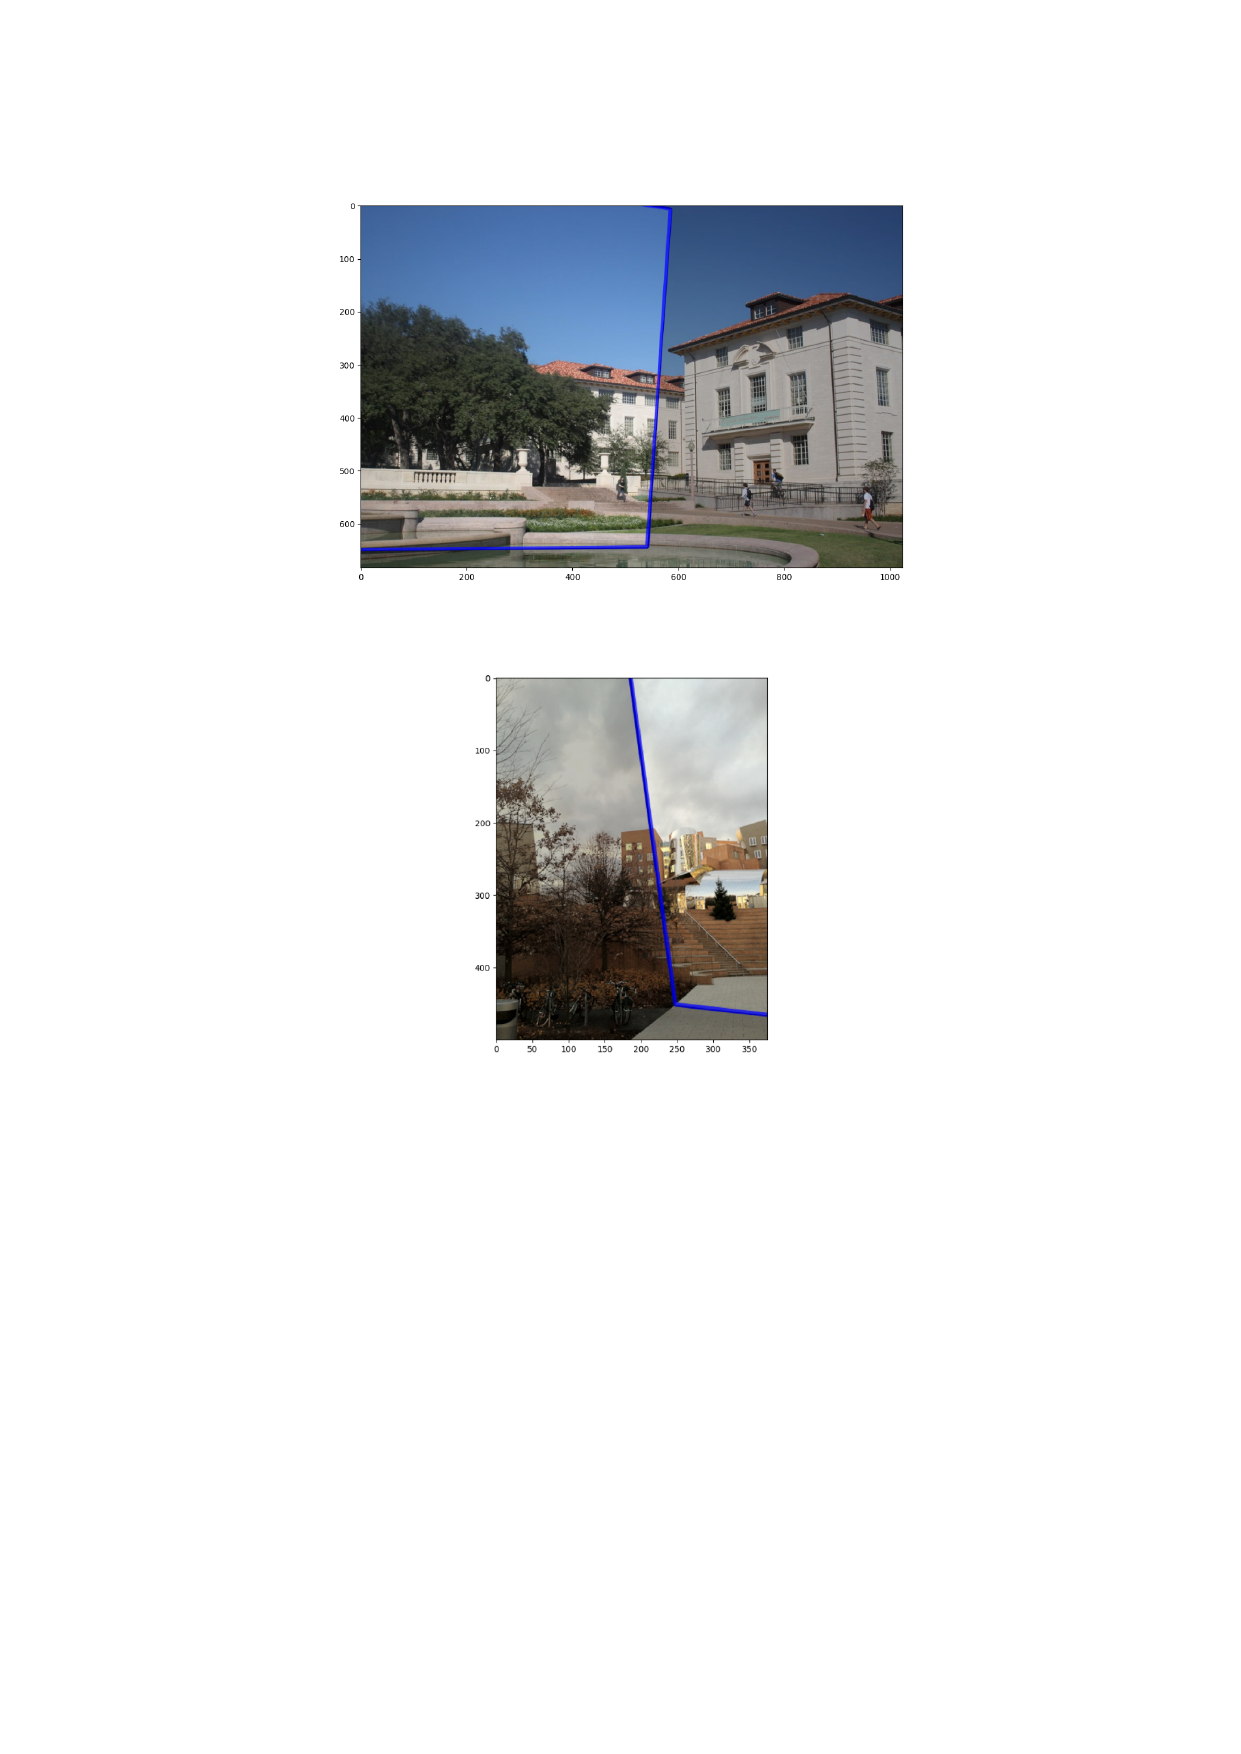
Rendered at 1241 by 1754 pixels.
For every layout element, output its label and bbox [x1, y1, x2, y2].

picture [150, 621, 1088, 1091]
picture [150, 150, 1088, 619]
